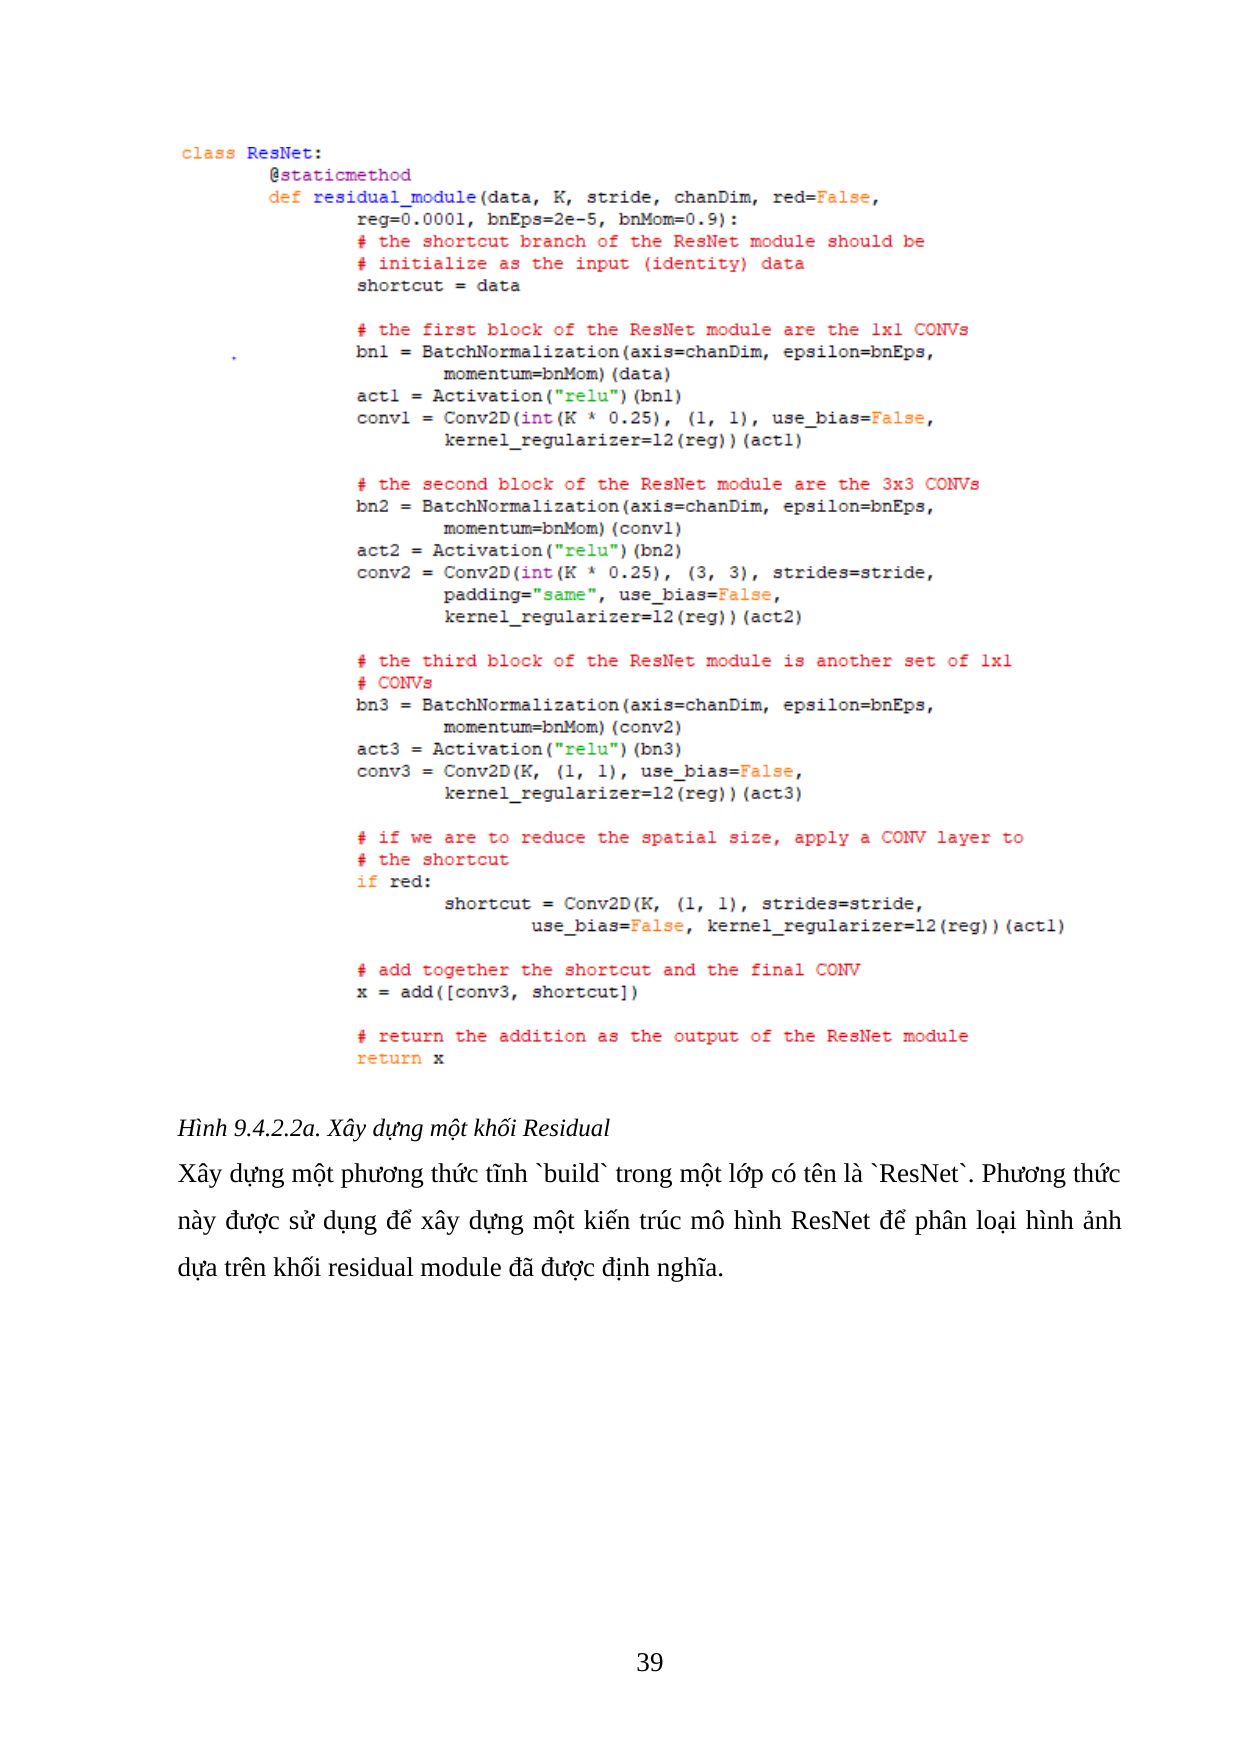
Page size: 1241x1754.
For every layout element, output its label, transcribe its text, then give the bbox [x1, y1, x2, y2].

text Xây dựng một phương thức tĩnh `build` trong một lớp có tên là `ResNet`. Phương thức này được sử dụng để xây dựng một kiến trúc mô hình ResNet để phân loại hình ảnh dựa trên khối residual module đã được định nghĩa. [177, 1158, 1122, 1282]
picture [177, 147, 1115, 1086]
